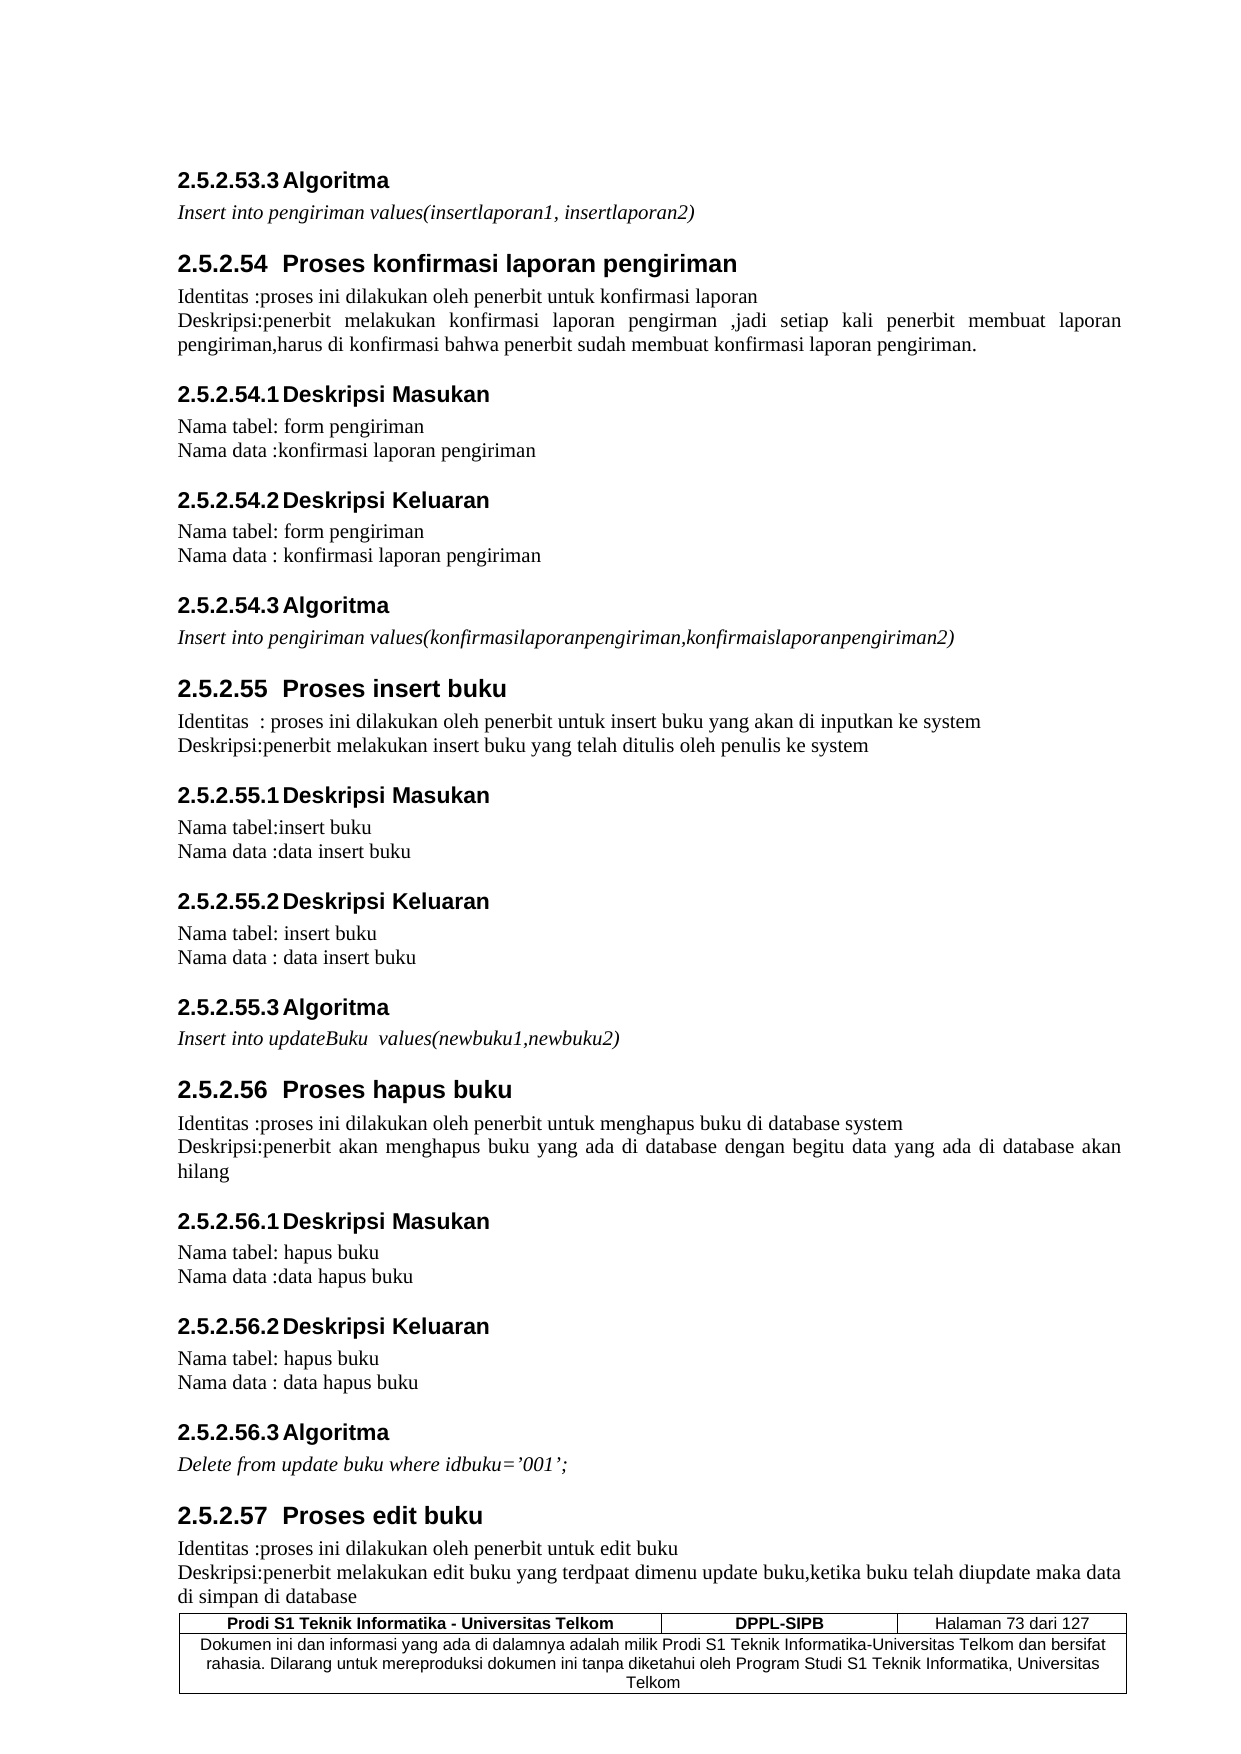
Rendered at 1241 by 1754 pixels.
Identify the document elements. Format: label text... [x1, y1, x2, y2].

subtitle Proses konfirmasi laporan pengiriman [177, 249, 1122, 278]
text Identitas :proses ini dilakukan oleh penerbit untuk menghapus buku di database system [177, 1110, 1122, 1134]
text Nama tabel: insert buku [177, 921, 1122, 945]
subtitle Deskripsi Masukan [177, 782, 1122, 809]
text Deskripsi:penerbit akan menghapus buku yang ada di database dengan begitu data yang ada di database akan hilang [177, 1134, 1122, 1183]
text Identitas : proses ini dilakukan oleh penerbit untuk insert buku yang akan di inputkan ke system [177, 709, 1122, 733]
text Deskripsi:penerbit melakukan edit buku yang terdpaat dimenu update buku,ketika buku telah diupdate maka data di simpan di database [177, 1560, 1122, 1608]
text Identitas :proses ini dilakukan oleh penerbit untuk konfirmasi laporan [177, 284, 1122, 308]
text Identitas :proses ini dilakukan oleh penerbit untuk edit buku [177, 1536, 1122, 1560]
text Nama tabel: hapus buku [177, 1346, 1122, 1370]
text Nama data : konfirmasi laporan pengiriman [177, 543, 1122, 567]
text Nama tabel: form pengiriman [177, 519, 1122, 543]
subtitle Deskripsi Masukan [177, 381, 1122, 407]
subtitle Proses edit buku [177, 1501, 1122, 1529]
subtitle Algoritma [177, 1419, 1122, 1445]
text Insert into pengiriman values(konfirmasilaporanpengiriman,konfirmaislaporanpengiriman2) [177, 625, 1122, 649]
subtitle Deskripsi Masukan [177, 1208, 1122, 1234]
subtitle Proses hapus buku [177, 1075, 1122, 1104]
text Delete from update buku where idbuku=’001’; [177, 1452, 1122, 1476]
text Insert into pengiriman values(insertlaporan1, insertlaporan2) [177, 200, 1122, 224]
subtitle Deskripsi Keluaran [177, 888, 1122, 914]
subtitle Algoritma [177, 167, 1122, 193]
text Nama tabel: form pengiriman [177, 414, 1122, 438]
text Nama data : data insert buku [177, 945, 1122, 969]
text Deskripsi:penerbit melakukan konfirmasi laporan pengirman ,jadi setiap kali penerbit membuat laporan pengiriman,harus di konfirmasi bahwa penerbit sudah membuat konfirmasi laporan pengiriman. [177, 308, 1122, 356]
text Nama data : data hapus buku [177, 1370, 1122, 1394]
text Deskripsi:penerbit melakukan insert buku yang telah ditulis oleh penulis ke system [177, 733, 1122, 757]
subtitle Proses insert buku [177, 674, 1122, 703]
subtitle Deskripsi Keluaran [177, 487, 1122, 513]
subtitle Algoritma [177, 994, 1122, 1020]
subtitle Deskripsi Keluaran [177, 1313, 1122, 1340]
text Nama data :data hapus buku [177, 1264, 1122, 1288]
text Nama tabel:insert buku [177, 815, 1122, 839]
text Nama data :konfirmasi laporan pengiriman [177, 438, 1122, 462]
subtitle Algoritma [177, 592, 1122, 619]
text Nama tabel: hapus buku [177, 1240, 1122, 1264]
text Insert into updateBuku values(newbuku1,newbuku2) [177, 1026, 1122, 1050]
text Nama data :data insert buku [177, 839, 1122, 863]
